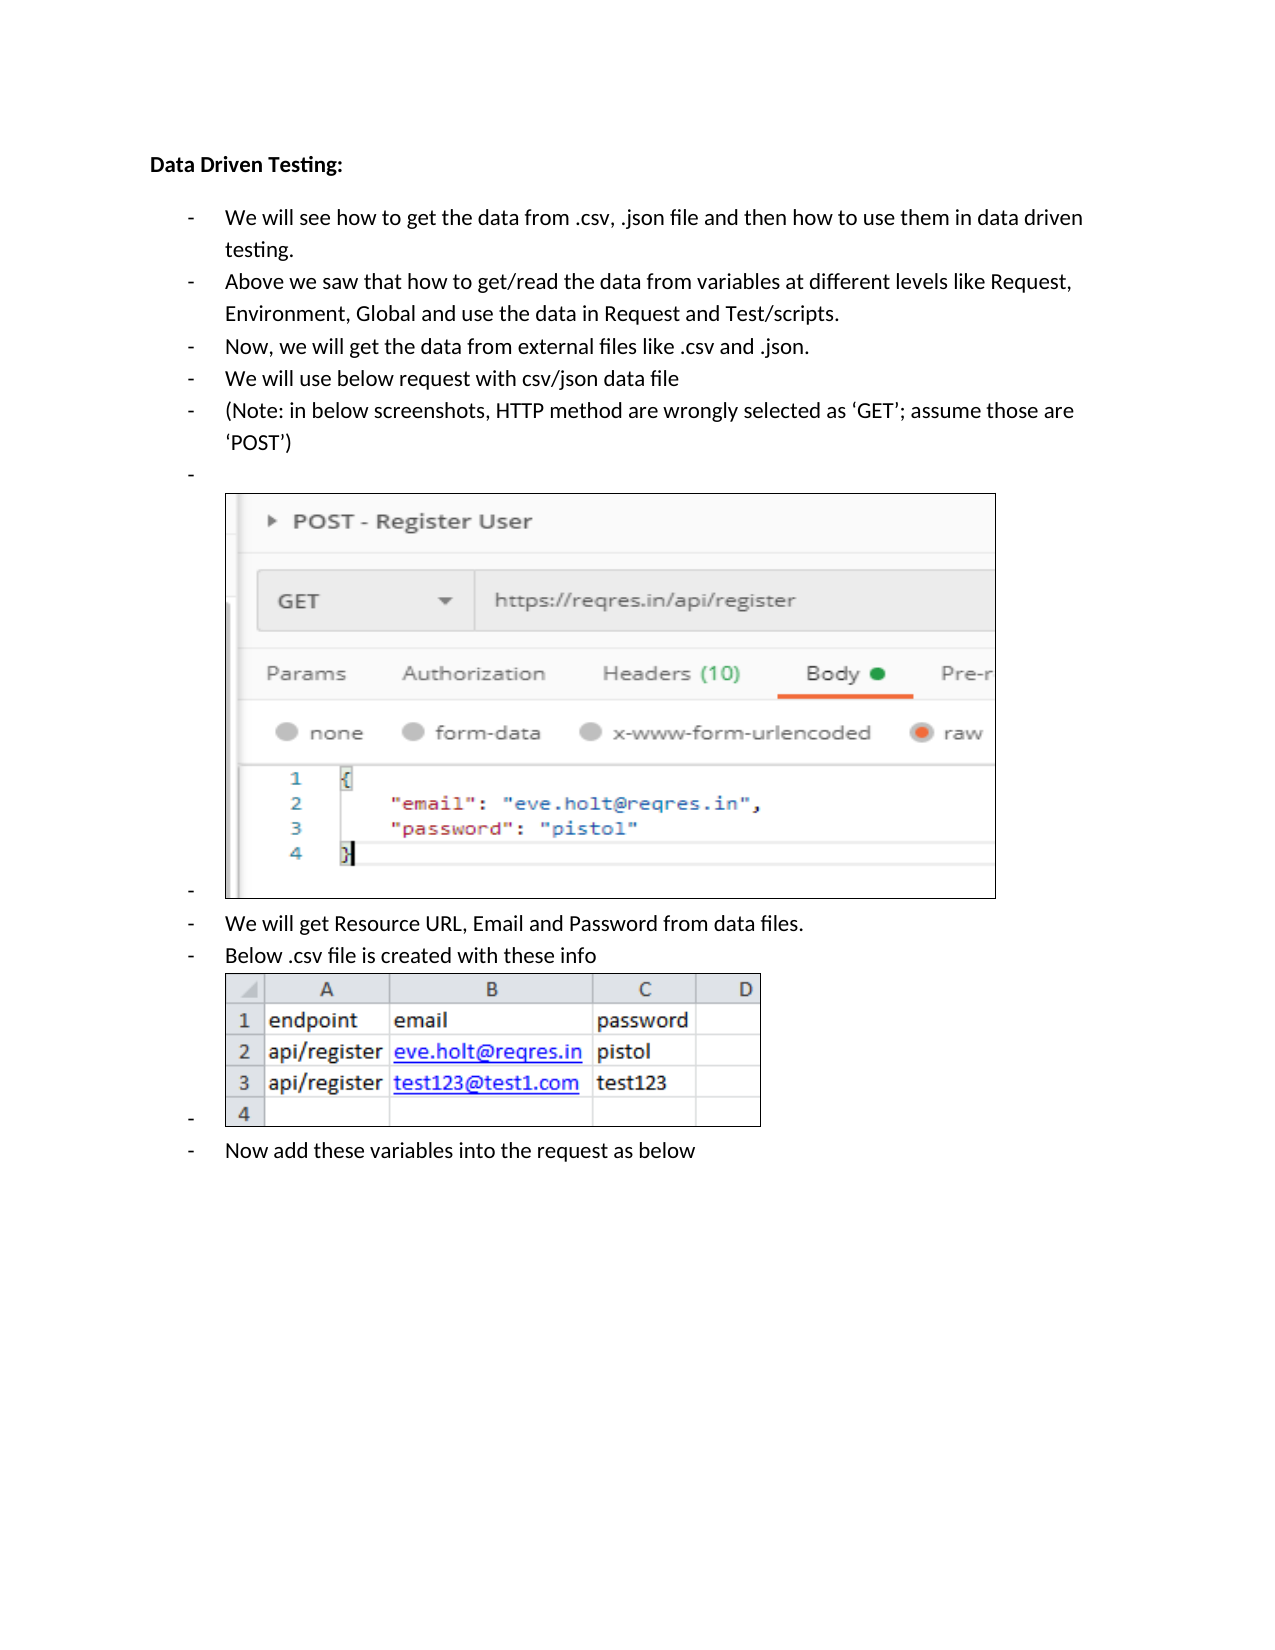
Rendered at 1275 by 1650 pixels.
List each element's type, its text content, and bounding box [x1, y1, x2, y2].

picture [226, 494, 995, 898]
list Above we saw that how to get/read the data from variables at different levels like Request, Environment, Global and use the data in Request and Test/scripts. [187, 267, 1125, 328]
list Now, we will get the data from external files like .csv and .json. [187, 332, 1125, 360]
list We will see how to get the data from .csv, .json file and then how to use them in data driven testing. [187, 203, 1125, 263]
list We will use below request with csv/json data file [187, 364, 1125, 392]
picture [226, 974, 760, 1126]
list (Note: in below screenshots, HTTP method are wrongly selected as ‘GET’; assume those are ‘POST’) [187, 396, 1125, 456]
list We will get Resource URL, Email and Password from data files. [187, 909, 1125, 937]
list Below .csv file is created with these info [187, 941, 1125, 969]
text Data Driven Testing: [150, 150, 1125, 178]
list Now add these variables into the request as below [187, 1136, 1125, 1164]
